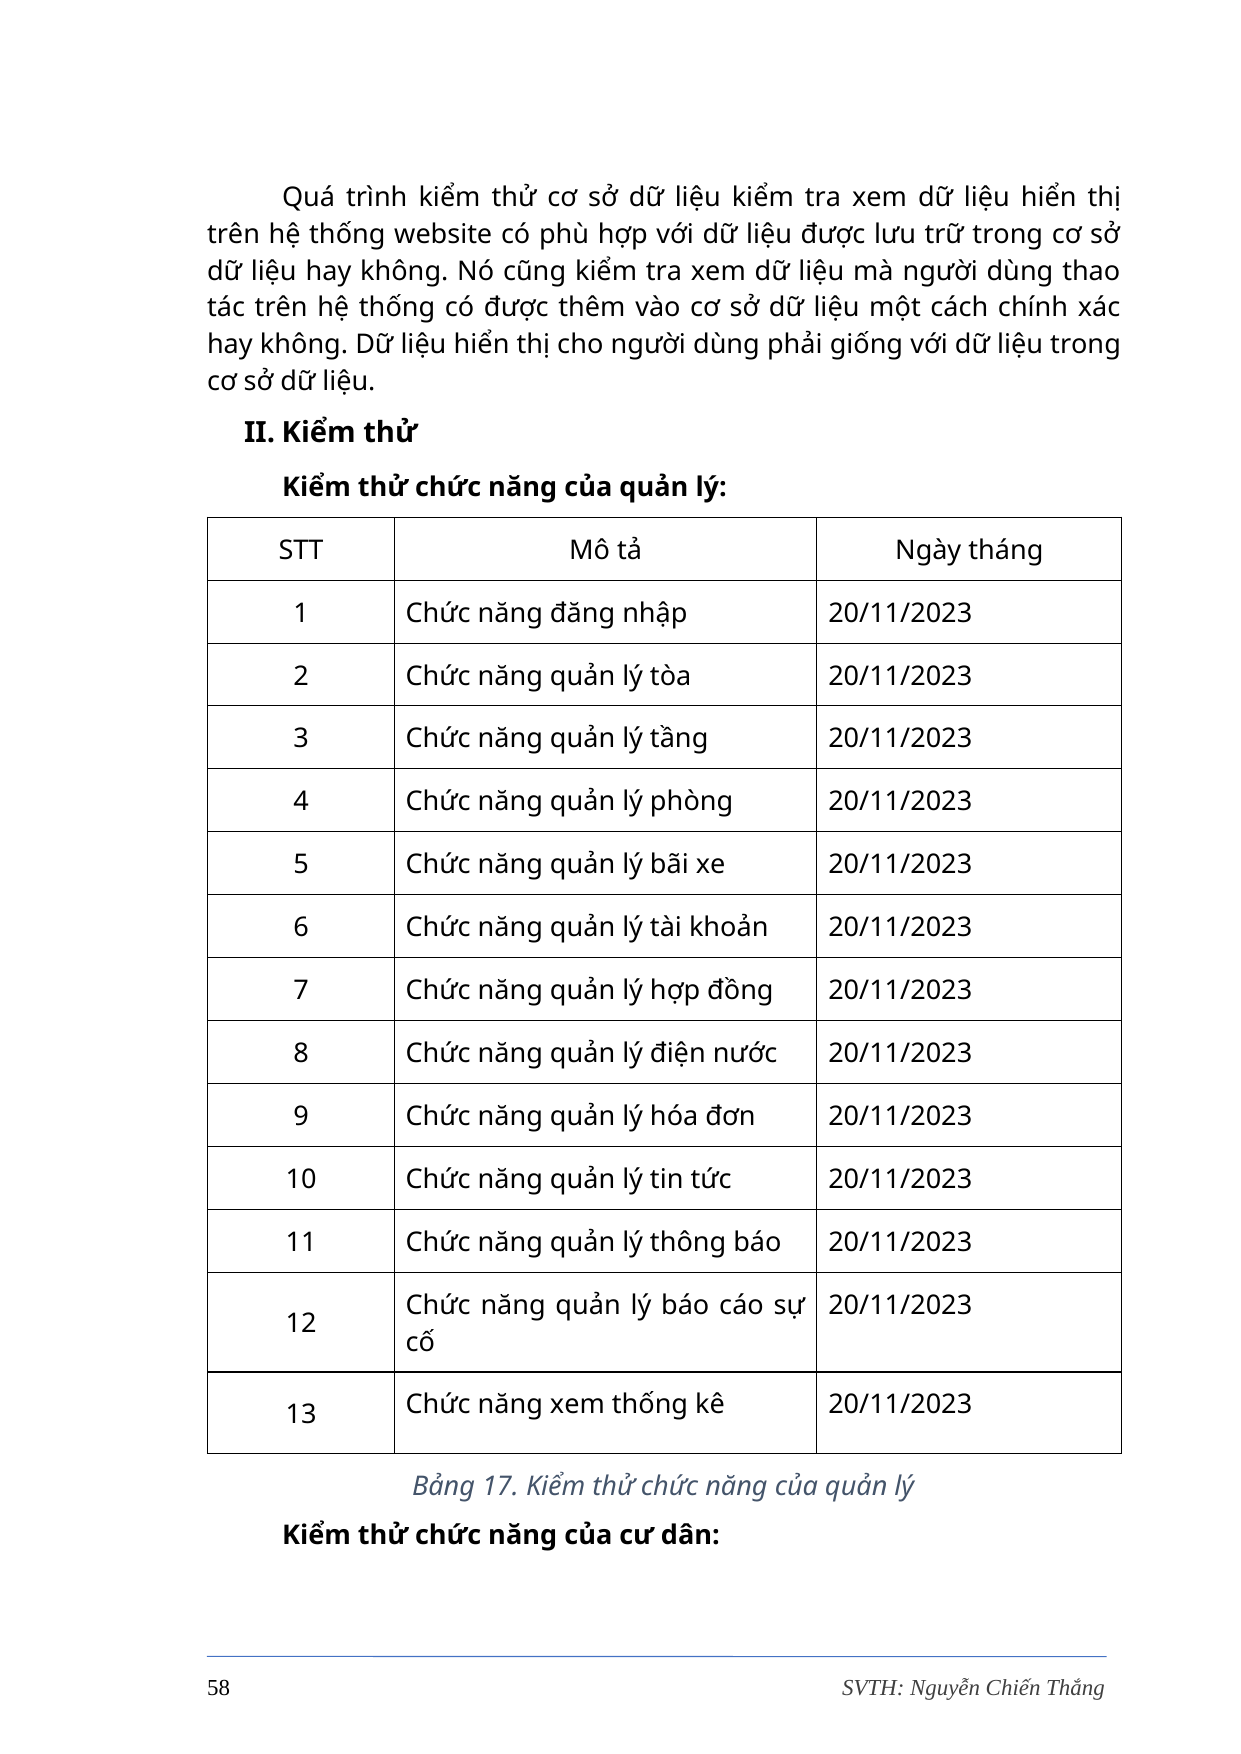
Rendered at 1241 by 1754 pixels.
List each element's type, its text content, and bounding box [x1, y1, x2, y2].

table_cell Chức năng quản lý thông báo [395, 1210, 816, 1272]
table_cell Chức năng quản lý phòng [395, 769, 816, 831]
table_cell 20/11/2023 [817, 1210, 1121, 1272]
table_cell 10 [208, 1147, 394, 1209]
table_cell 9 [208, 1084, 394, 1146]
table_cell 6 [208, 895, 394, 957]
table_cell Chức năng quản lý bãi xe [395, 832, 816, 894]
subtitle Kiểm thử [244, 411, 1122, 451]
table_cell 20/11/2023 [817, 644, 1121, 705]
table_cell 20/11/2023 [817, 832, 1121, 894]
table_cell 20/11/2023 [817, 958, 1121, 1020]
table_cell Chức năng quản lý hóa đơn [395, 1084, 816, 1146]
table_cell 1 [208, 581, 394, 642]
table_cell Chức năng xem thống kê [395, 1373, 816, 1453]
text Kiểm thử chức năng của cư dân: [207, 1516, 1122, 1553]
table_cell 4 [208, 769, 394, 831]
table_cell 3 [208, 706, 394, 768]
table_cell 11 [208, 1210, 394, 1272]
table_cell Chức năng đăng nhập [395, 581, 816, 642]
text Bảng 17. Kiểm thử chức năng của quản lý [207, 1466, 1122, 1503]
text Quá trình kiểm thử cơ sở dữ liệu kiểm tra xem dữ liệu hiển thị trên hệ thống website có phù hợp với dữ liệu được lưu trữ trong cơ sở dữ liệu hay không. Nó cũng kiểm tra xem dữ liệu mà người dùng thao tác trên hệ thống có được thêm vào cơ sở dữ liệu một cách chính xác hay không. Dữ liệu hiển thị cho người dùng phải giống với dữ liệu trong cơ sở dữ liệu. [207, 177, 1122, 398]
table_cell Chức năng quản lý tài khoản [395, 895, 816, 957]
table_header Mô tả [395, 518, 816, 579]
table_cell 5 [208, 832, 394, 894]
table_cell 20/11/2023 [817, 1147, 1121, 1209]
table_header Ngày tháng [817, 518, 1121, 579]
table_header STT [208, 518, 394, 579]
table_cell 2 [208, 644, 394, 705]
table_cell 20/11/2023 [817, 1373, 1121, 1453]
table_cell 20/11/2023 [817, 1084, 1121, 1146]
table_cell Chức năng quản lý tầng [395, 706, 816, 768]
table_cell 13 [208, 1373, 394, 1453]
table_cell Chức năng quản lý điện nước [395, 1021, 816, 1083]
table_cell 20/11/2023 [817, 769, 1121, 831]
table_cell Chức năng quản lý báo cáo sự cố [395, 1273, 816, 1371]
table_cell Chức năng quản lý tòa [395, 644, 816, 705]
table_cell 12 [208, 1273, 394, 1371]
table_cell 20/11/2023 [817, 1021, 1121, 1083]
table_cell 20/11/2023 [817, 706, 1121, 768]
text Kiểm thử chức năng của quản lý: [207, 467, 1122, 504]
table_cell 20/11/2023 [817, 581, 1121, 642]
table_cell 20/11/2023 [817, 1273, 1121, 1371]
table_cell Chức năng quản lý tin tức [395, 1147, 816, 1209]
table_cell 20/11/2023 [817, 895, 1121, 957]
table_cell 7 [208, 958, 394, 1020]
table_cell 8 [208, 1021, 394, 1083]
table_cell Chức năng quản lý hợp đồng [395, 958, 816, 1020]
